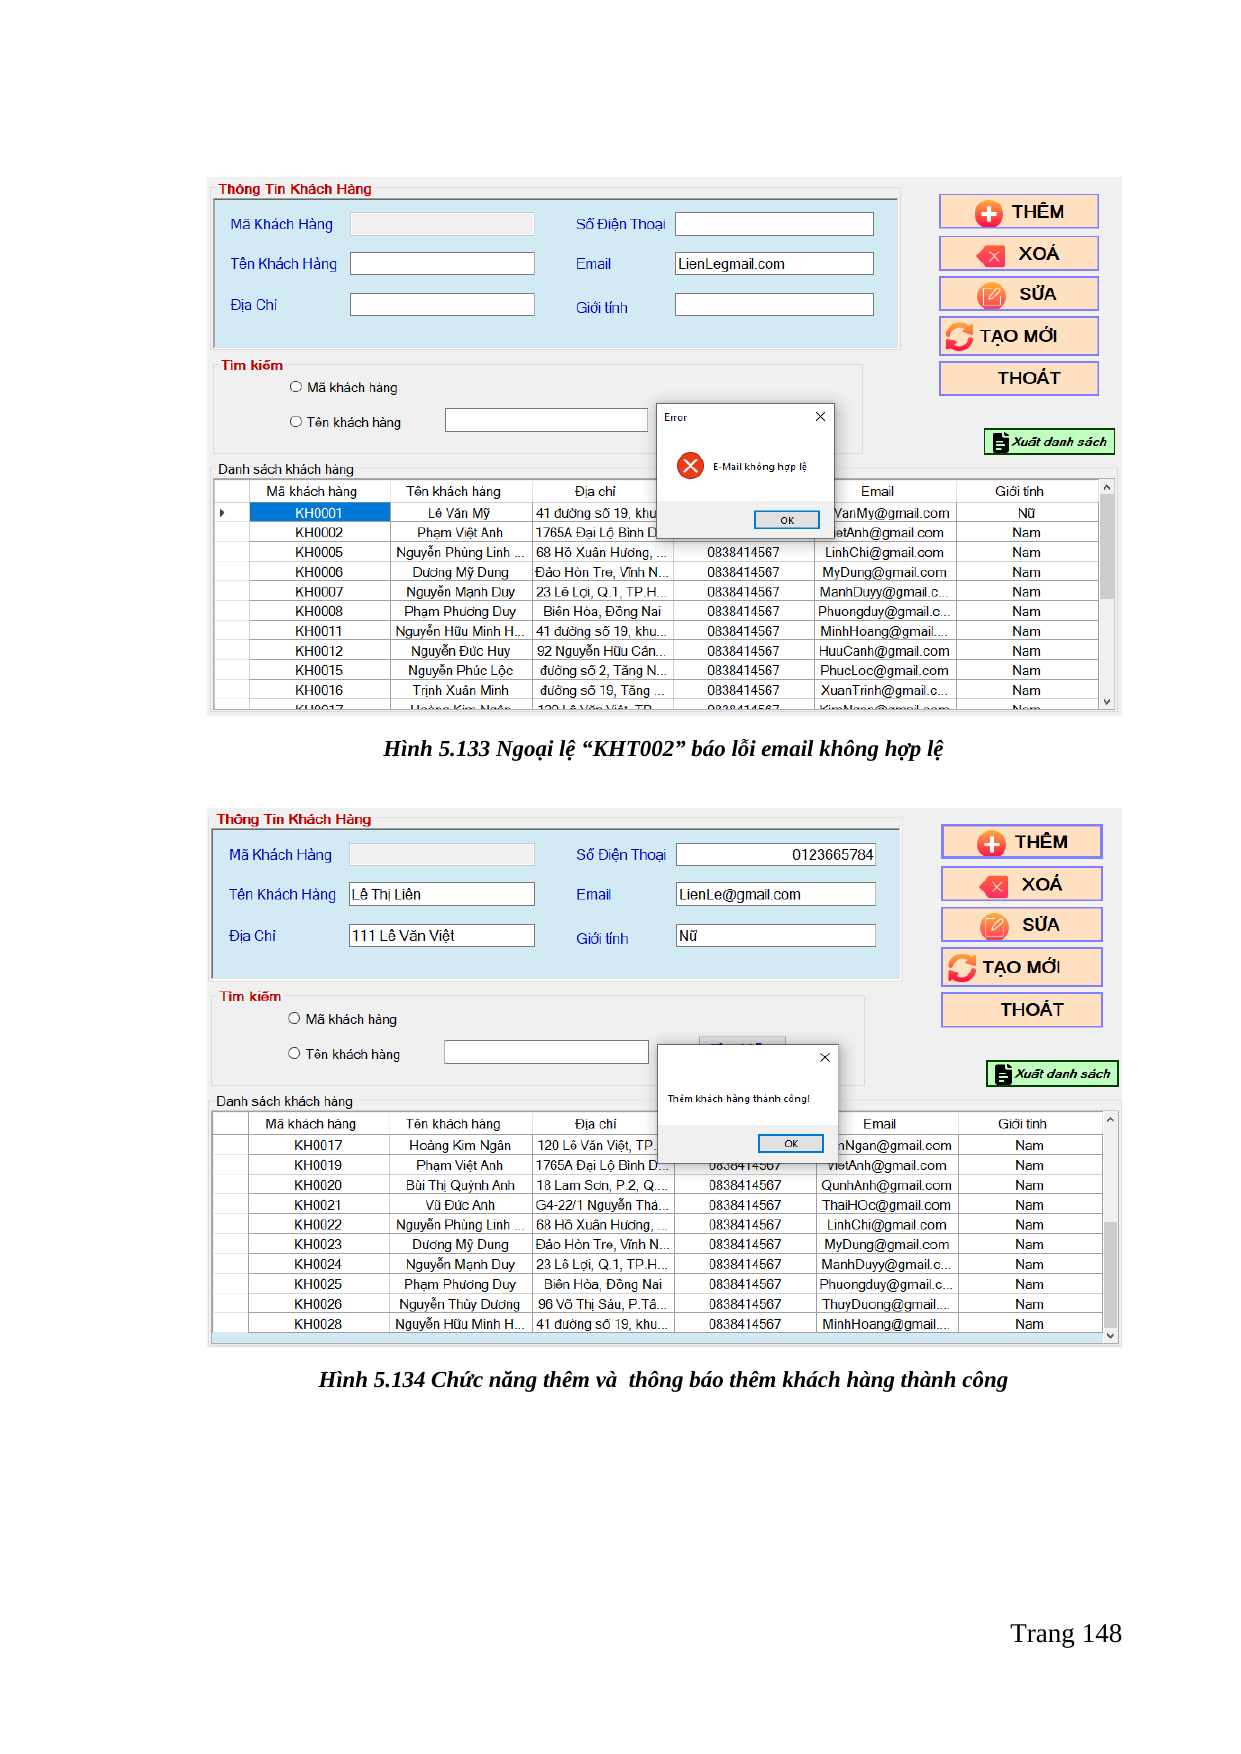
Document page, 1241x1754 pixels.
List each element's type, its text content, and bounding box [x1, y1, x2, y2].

picture [206, 177, 1123, 716]
picture [206, 808, 1123, 1348]
